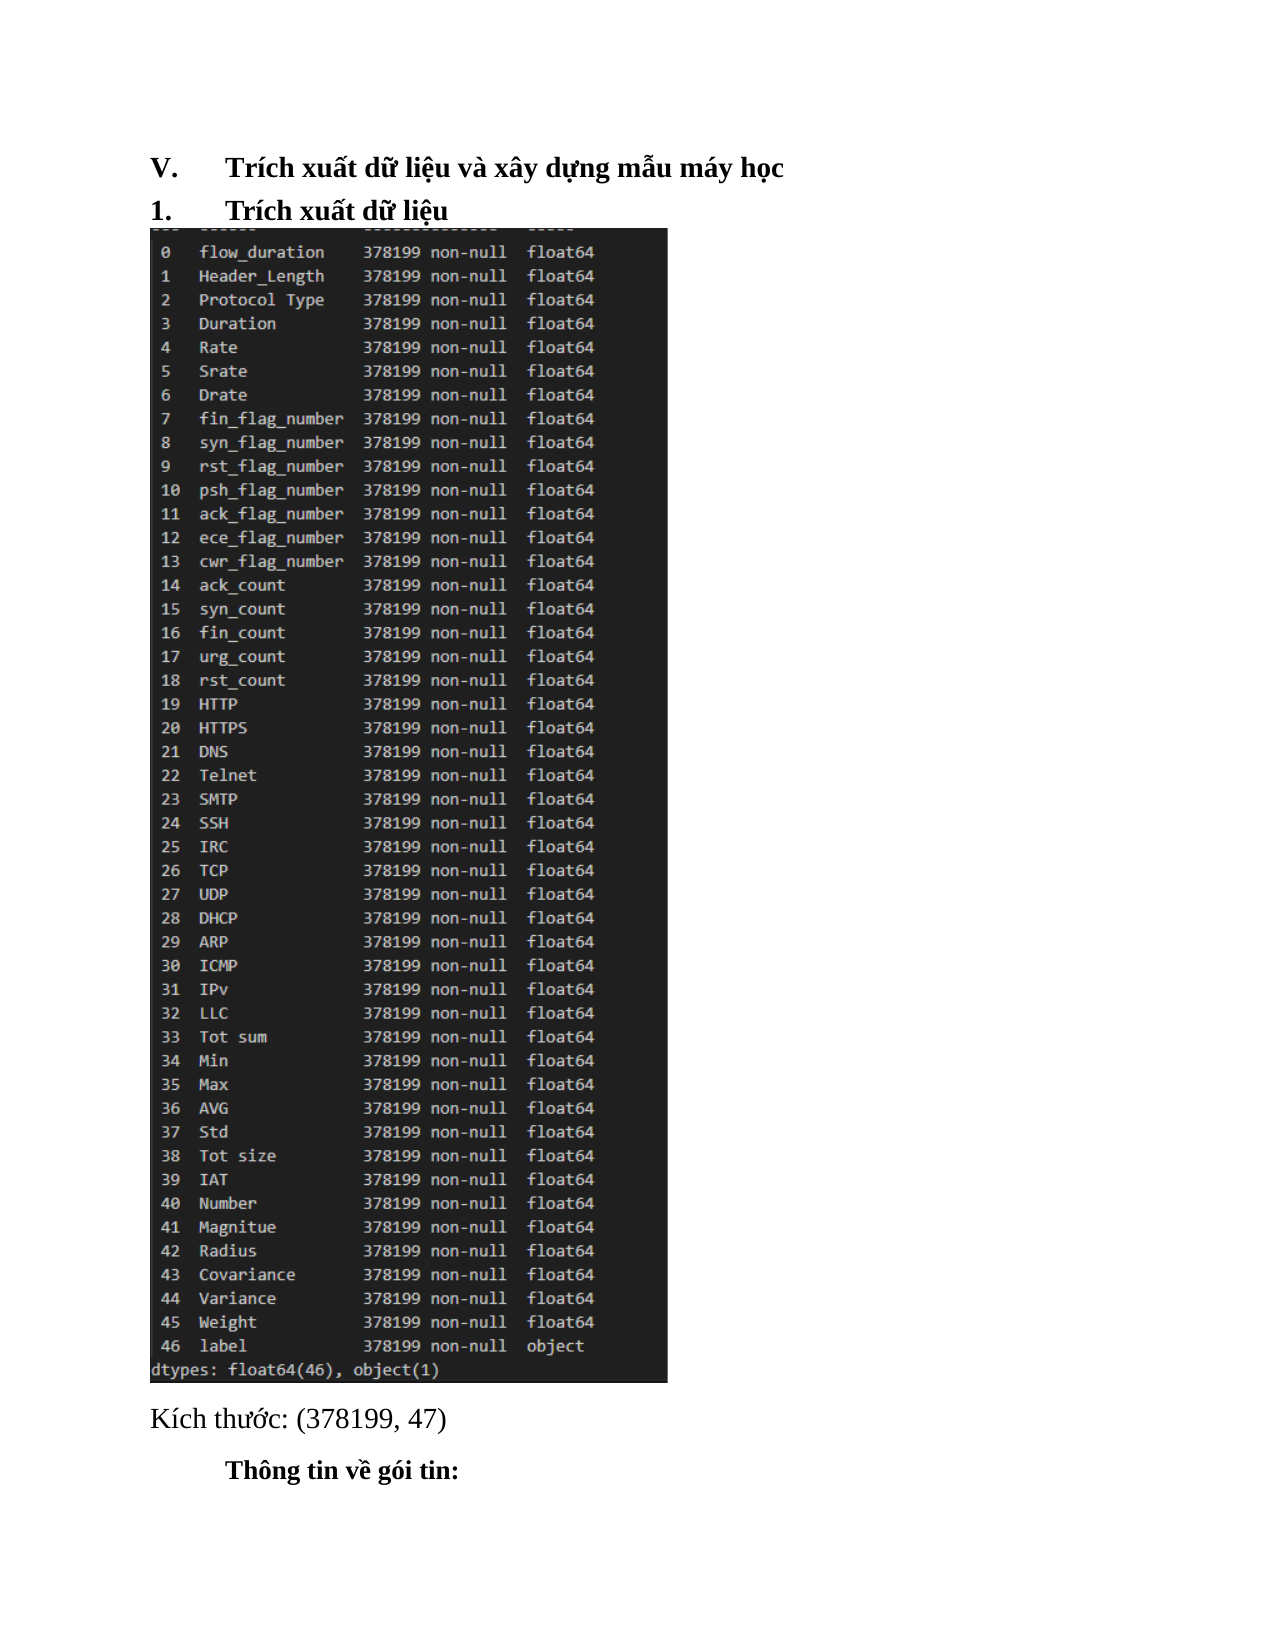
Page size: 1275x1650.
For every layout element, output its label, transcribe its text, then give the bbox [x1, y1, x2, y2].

text Thông tin về gói tin: [150, 1454, 1125, 1486]
text Kích thước: (378199, 47) [150, 1402, 1125, 1435]
subtitle 1. Trích xuất dữ liệu [150, 193, 1125, 226]
subtitle V. Trích xuất dữ liệu và xây dựng mẫu máy học [150, 150, 1125, 183]
picture [150, 228, 668, 1383]
